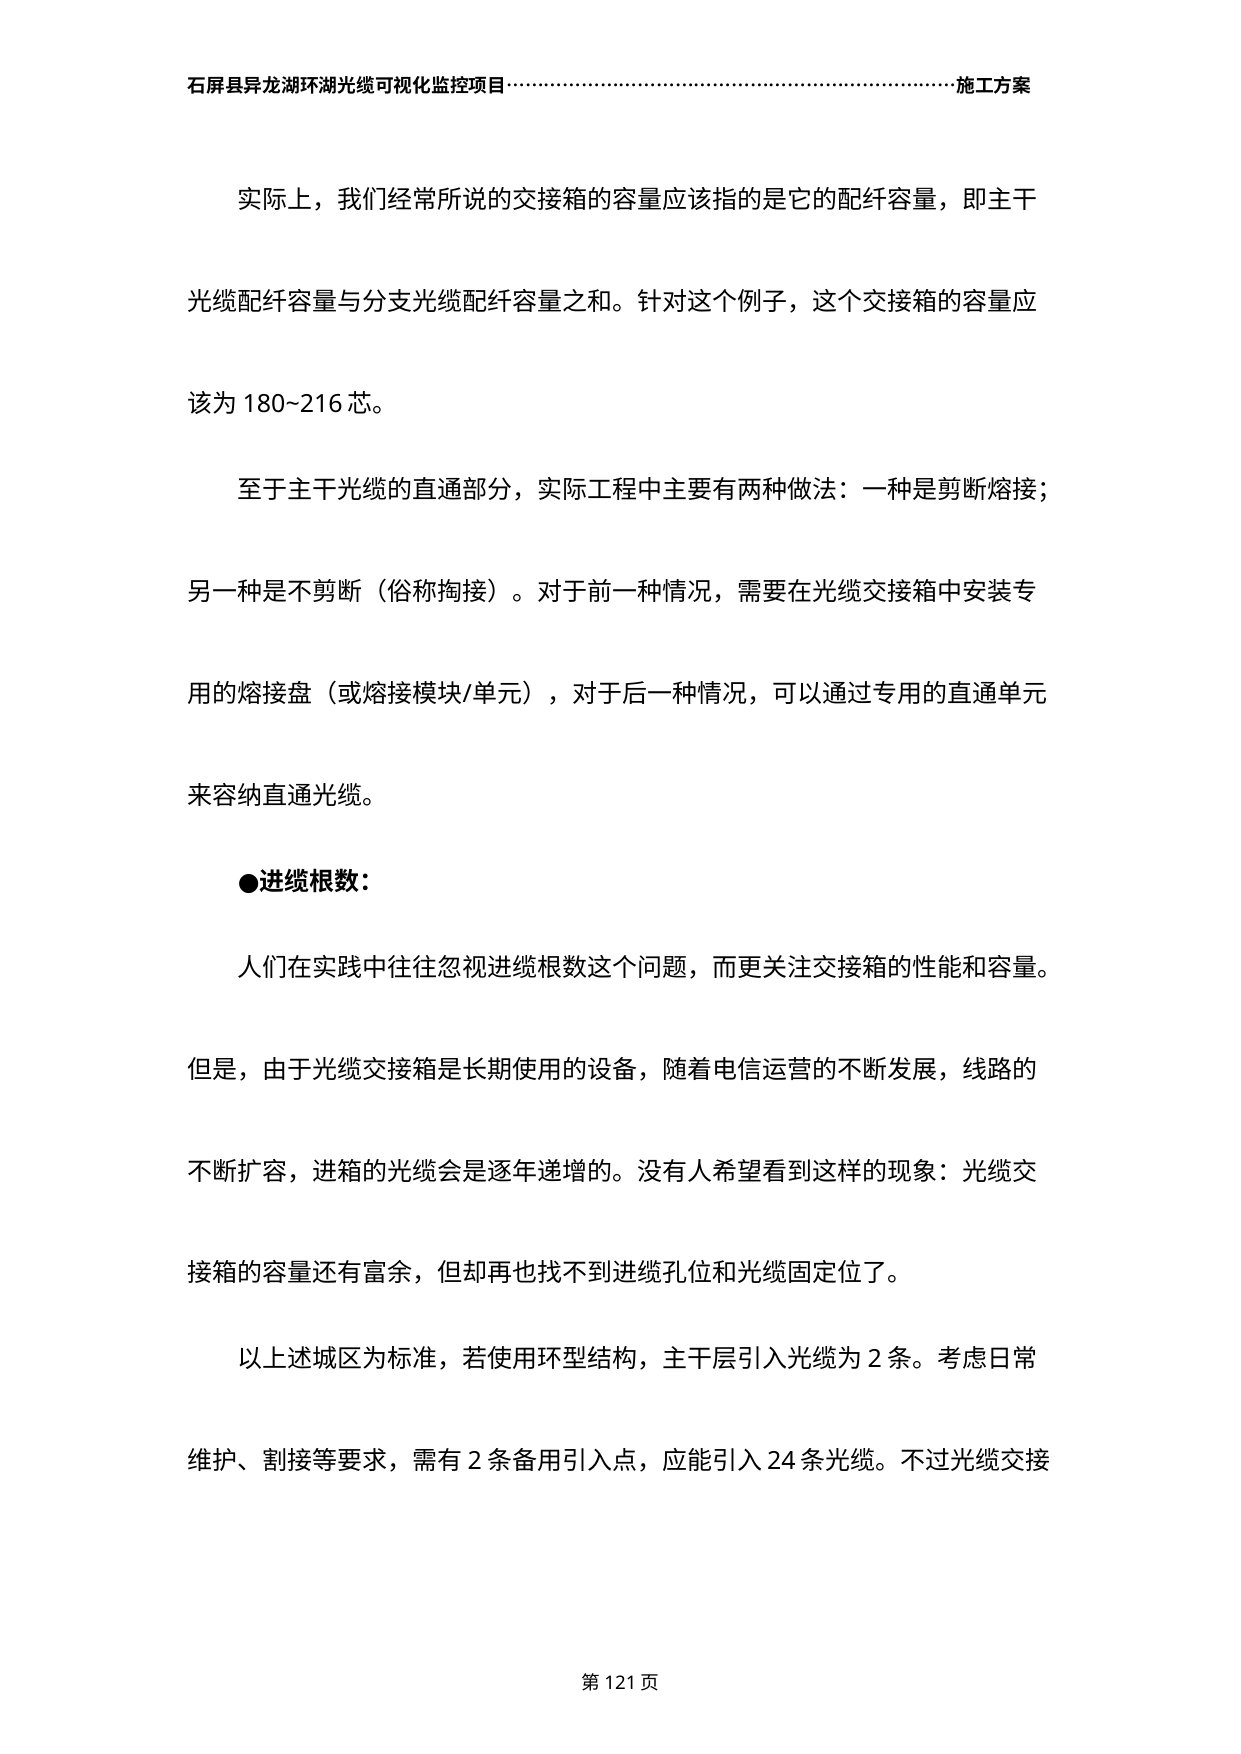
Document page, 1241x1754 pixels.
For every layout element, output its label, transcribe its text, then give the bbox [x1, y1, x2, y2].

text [187, 1323, 1053, 1493]
text 至于主干光缆的直通部分，实际工程中主要有两种做法：一种是剪断熔接；另一种是不剪断（俗称掏接）。对于前一种情况，需要在光缆交接箱中安装专用的熔接盘（或熔接模块/单元），对于后一种情况，可以通过专用的直通单元来容纳直通光缆。 [187, 454, 1053, 827]
text 实际上，我们经常所说的交接箱的容量应该指的是它的配纤容量，即主干光缆配纤容量与分支光缆配纤容量之和。针对这个例子，这个交接箱的容量应该为180~216芯。 [187, 164, 1053, 436]
text ●进缆根数： [187, 845, 1053, 913]
text 人们在实践中往往忽视进缆根数这个问题，而更关注交接箱的性能和容量。但是，由于光缆交接箱是长期使用的设备，随着电信运营的不断发展，线路的不断扩容，进箱的光缆会是逐年递增的。没有人希望看到这样的现象：光缆交接箱的容量还有富余，但却再也找不到进缆孔位和光缆固定位了。 [187, 931, 1053, 1305]
